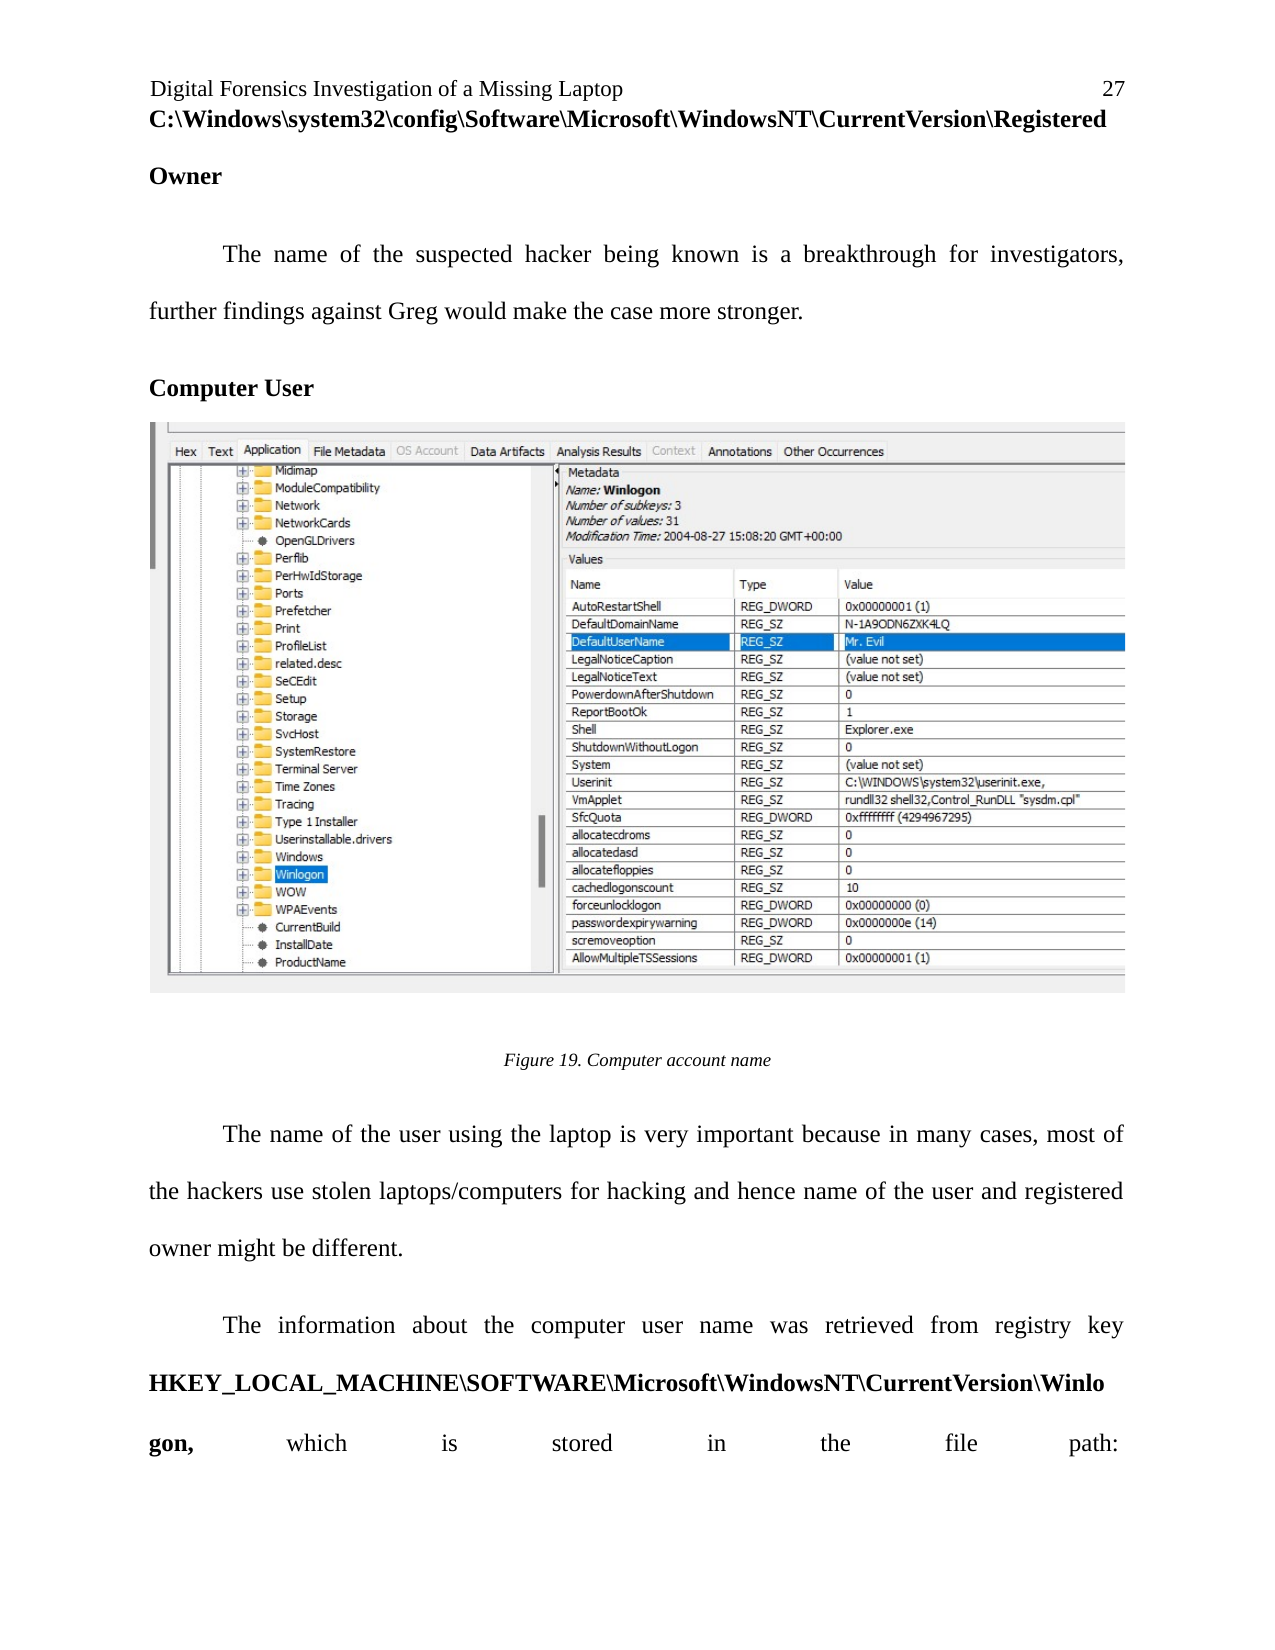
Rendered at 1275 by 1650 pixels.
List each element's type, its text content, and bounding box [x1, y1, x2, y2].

text Figure 19. Computer account name [150, 1049, 1125, 1071]
text The name of the suspected hacker being known is a breakthrough for investigators, further findings against Greg would make the case more stronger. [148, 239, 1125, 325]
text The name of the user using the laptop is very important because in many cases, most of the hackers use stolen laptops/computers for hacking and hence name of the user and registered owner might be different. [148, 1119, 1125, 1262]
text C:\Windows\system32\config\Software\Microsoft\WindowsNT\CurrentVersion\Registered [148, 104, 1125, 132]
subtitle Owner [148, 161, 1125, 189]
picture [150, 422, 1125, 993]
text gon, which is stored in the file path: [148, 1428, 1125, 1456]
subtitle Computer User [148, 373, 1125, 402]
text The information about the computer user name was retrieved from registry key HKEY_LOCAL_MACHINE\SOFTWARE\Microsoft\WindowsNT\CurrentVersion\Winlo [148, 1311, 1125, 1396]
